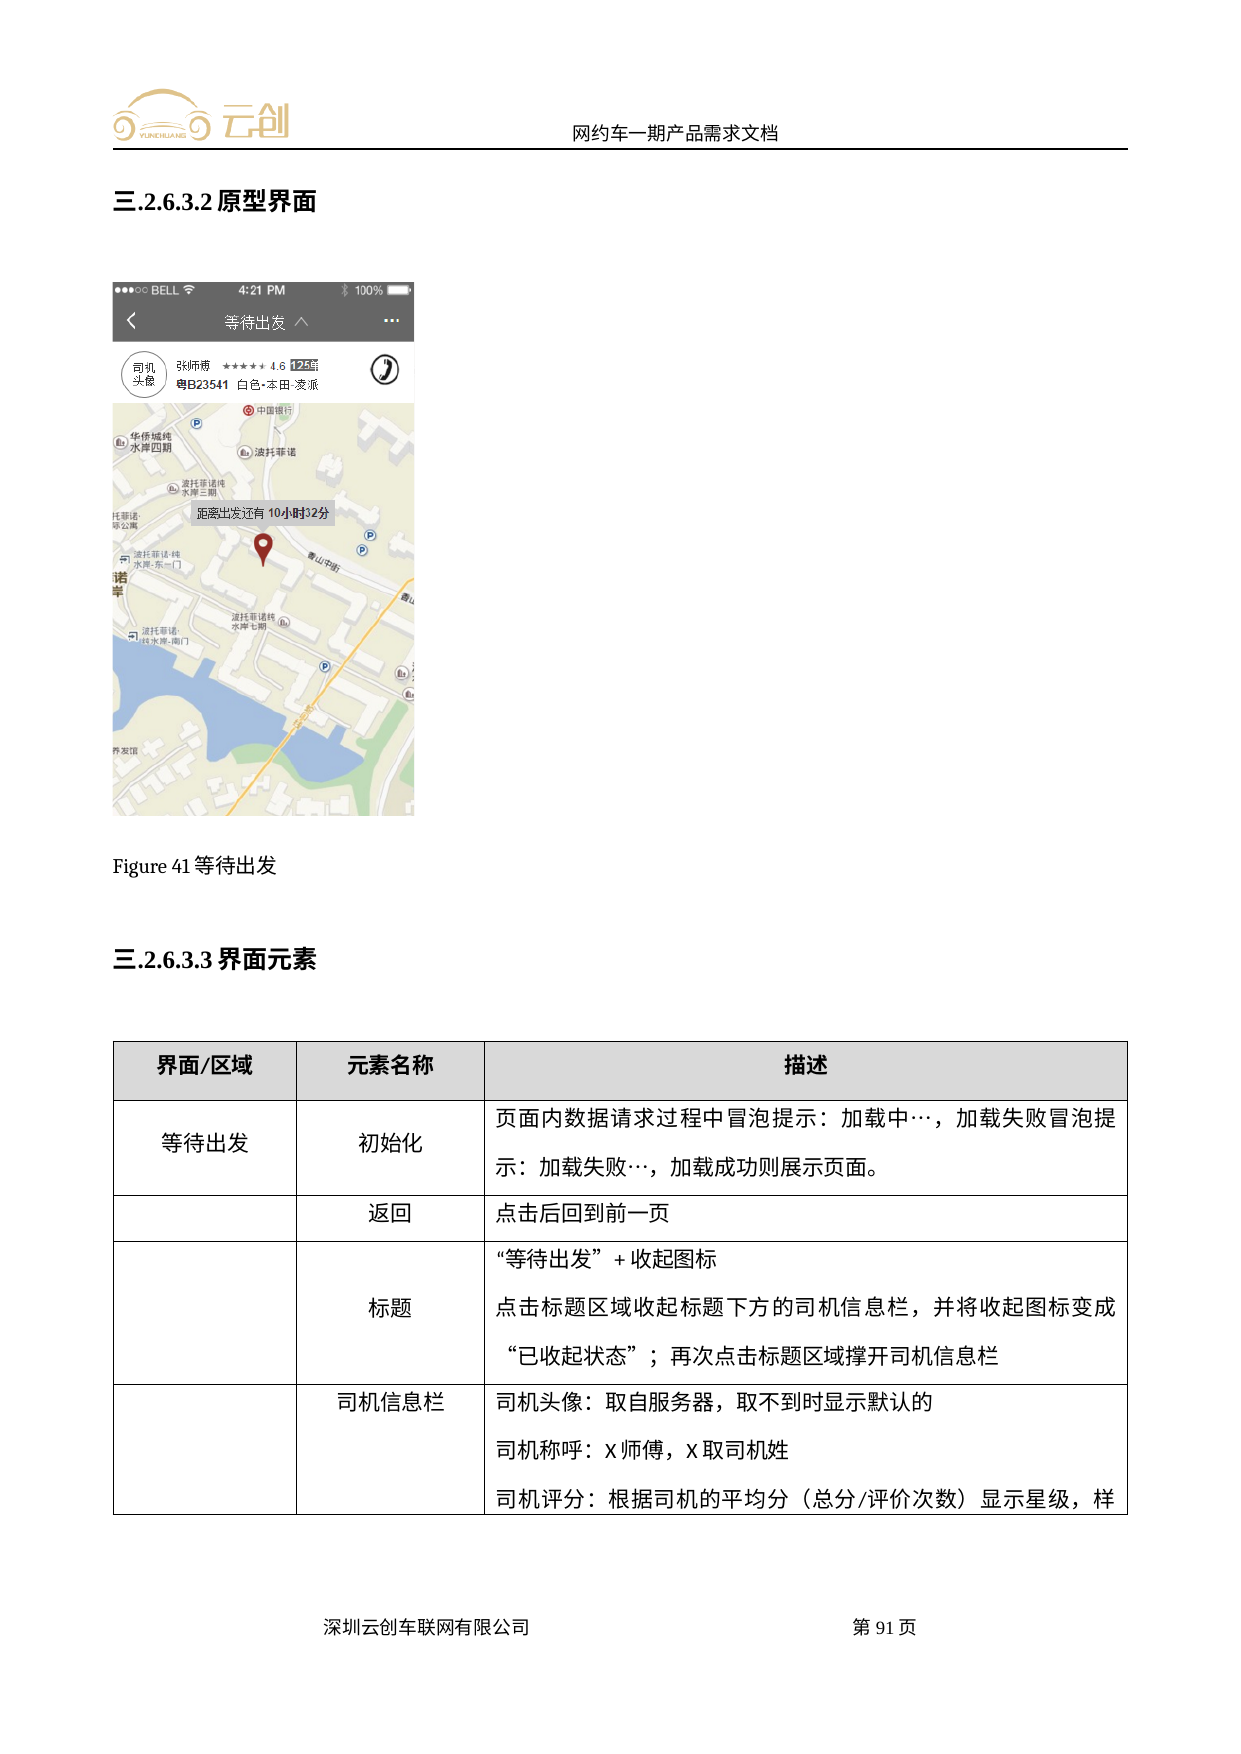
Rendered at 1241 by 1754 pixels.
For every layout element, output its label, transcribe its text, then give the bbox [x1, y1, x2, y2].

picture [112, 88, 289, 141]
table_header 描述 [485, 1042, 1127, 1100]
subtitle 界面元素 [112, 925, 1128, 990]
table_cell [114, 1385, 296, 1514]
table_cell 司机信息栏 [297, 1385, 484, 1514]
table_cell 初始化 [297, 1101, 484, 1194]
table_cell 司机头像：取自服务器，取不到时显示默认的 司机称呼：X师傅，X取司机姓 司机评分：根据司机的平均分（总分/评价次数）显示星级，样式： 司机订单总数：取自服务器 车牌号，车颜色，品牌-车系 拨打电话图标：点击之后调系统电话拨打司机电话 [485, 1385, 1127, 1514]
table_header 界面/区域 [114, 1042, 296, 1100]
table_cell “等待出发”+ 收起图标 点击标题区域收起标题下方的司机信息栏，并将收起图标变成“已收起状态”；再次点击标题区域撑开司机信息栏 [485, 1242, 1127, 1384]
table_cell 点击后回到前一页 [485, 1196, 1127, 1241]
table_cell [114, 1242, 296, 1384]
subtitle 原型界面 [112, 167, 1128, 232]
picture [112, 282, 415, 816]
table_cell 页面内数据请求过程中冒泡提示：加载中…，加载失败冒泡提示：加载失败…，加载成功则展示页面。 [485, 1101, 1127, 1194]
table_cell [114, 1196, 296, 1241]
table_header 元素名称 [297, 1042, 484, 1100]
table_cell 等待出发 [114, 1101, 296, 1194]
table_cell 返回 [297, 1196, 484, 1241]
table_cell 标题 [297, 1242, 484, 1384]
